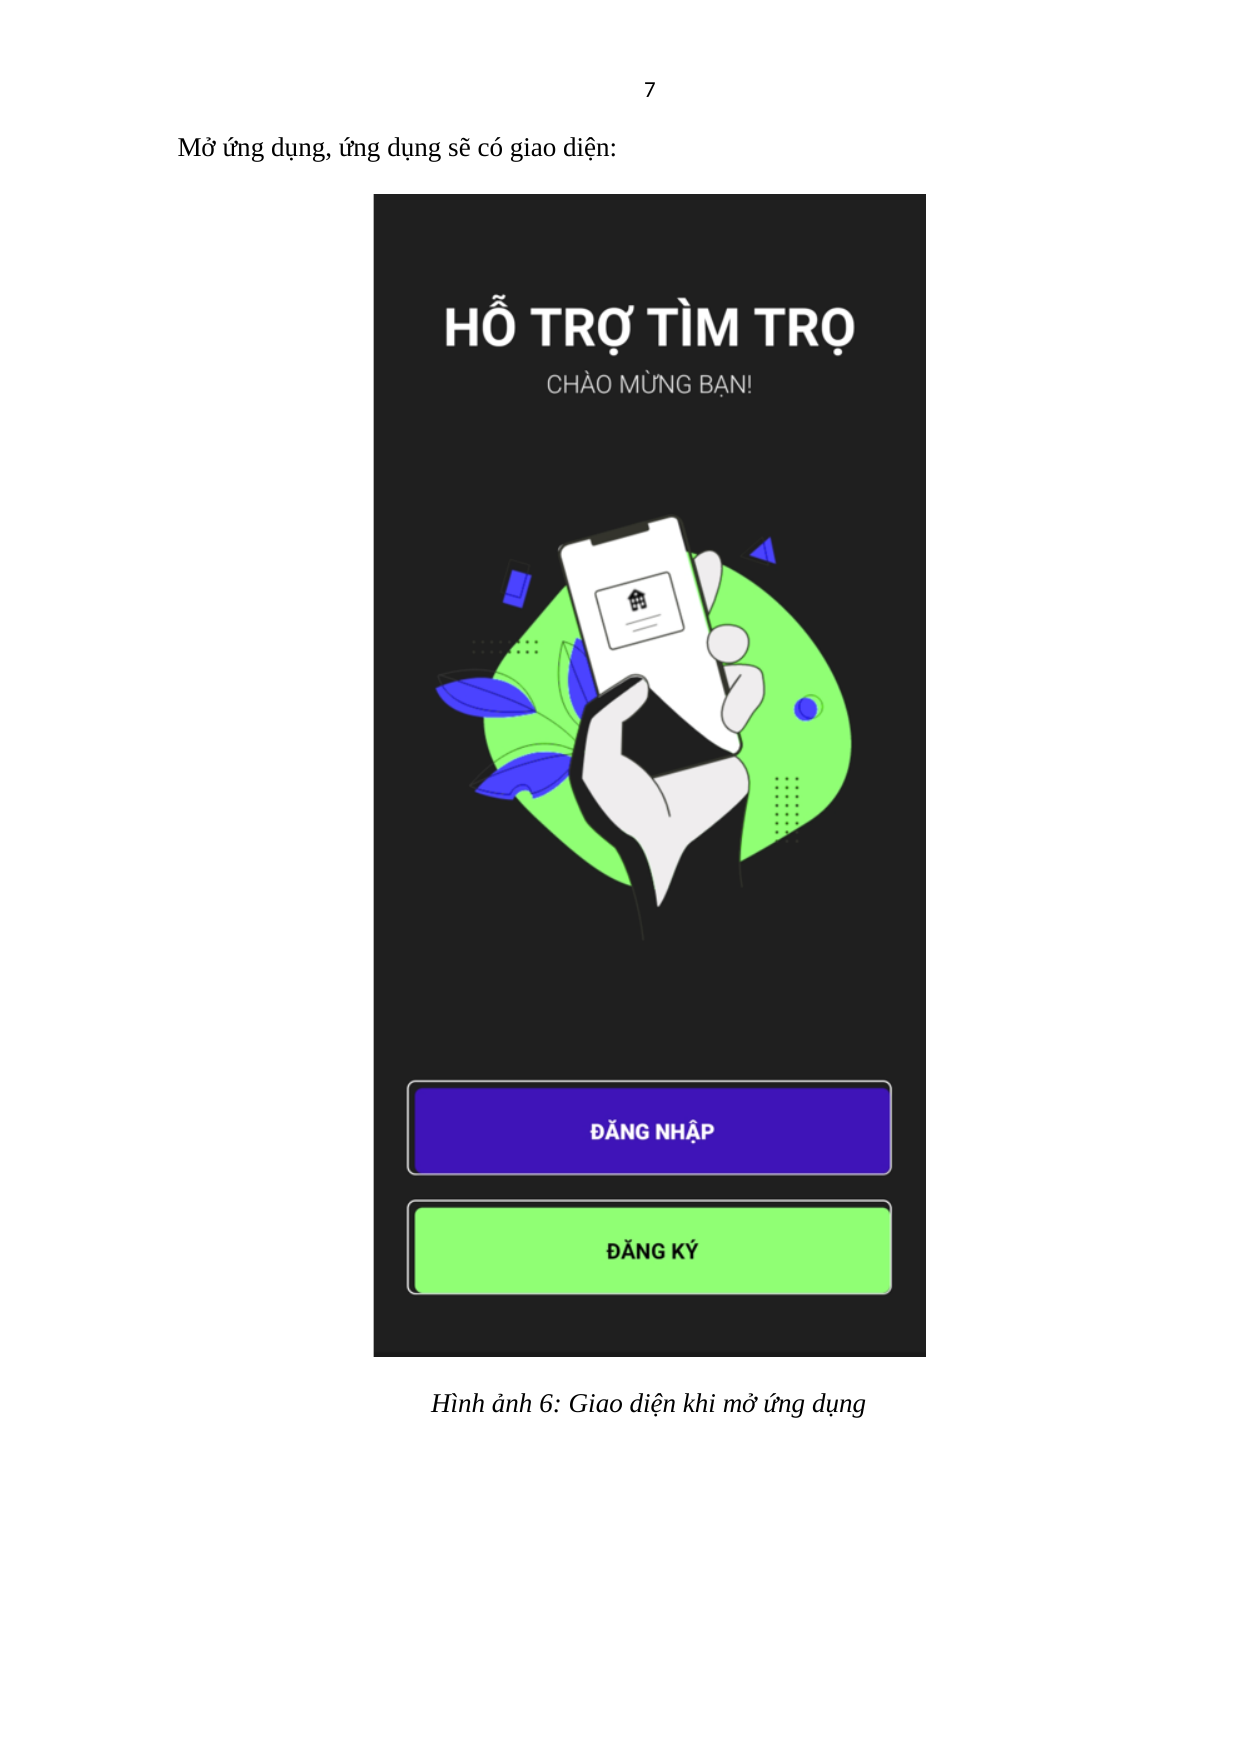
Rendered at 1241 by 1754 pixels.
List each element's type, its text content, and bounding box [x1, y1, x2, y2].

text Mở ứng dụng, ứng dụng sẽ có giao diện: [177, 131, 1122, 162]
text Hình ảnh 6: Giao diện khi mở ứng dụng [177, 1388, 1122, 1419]
